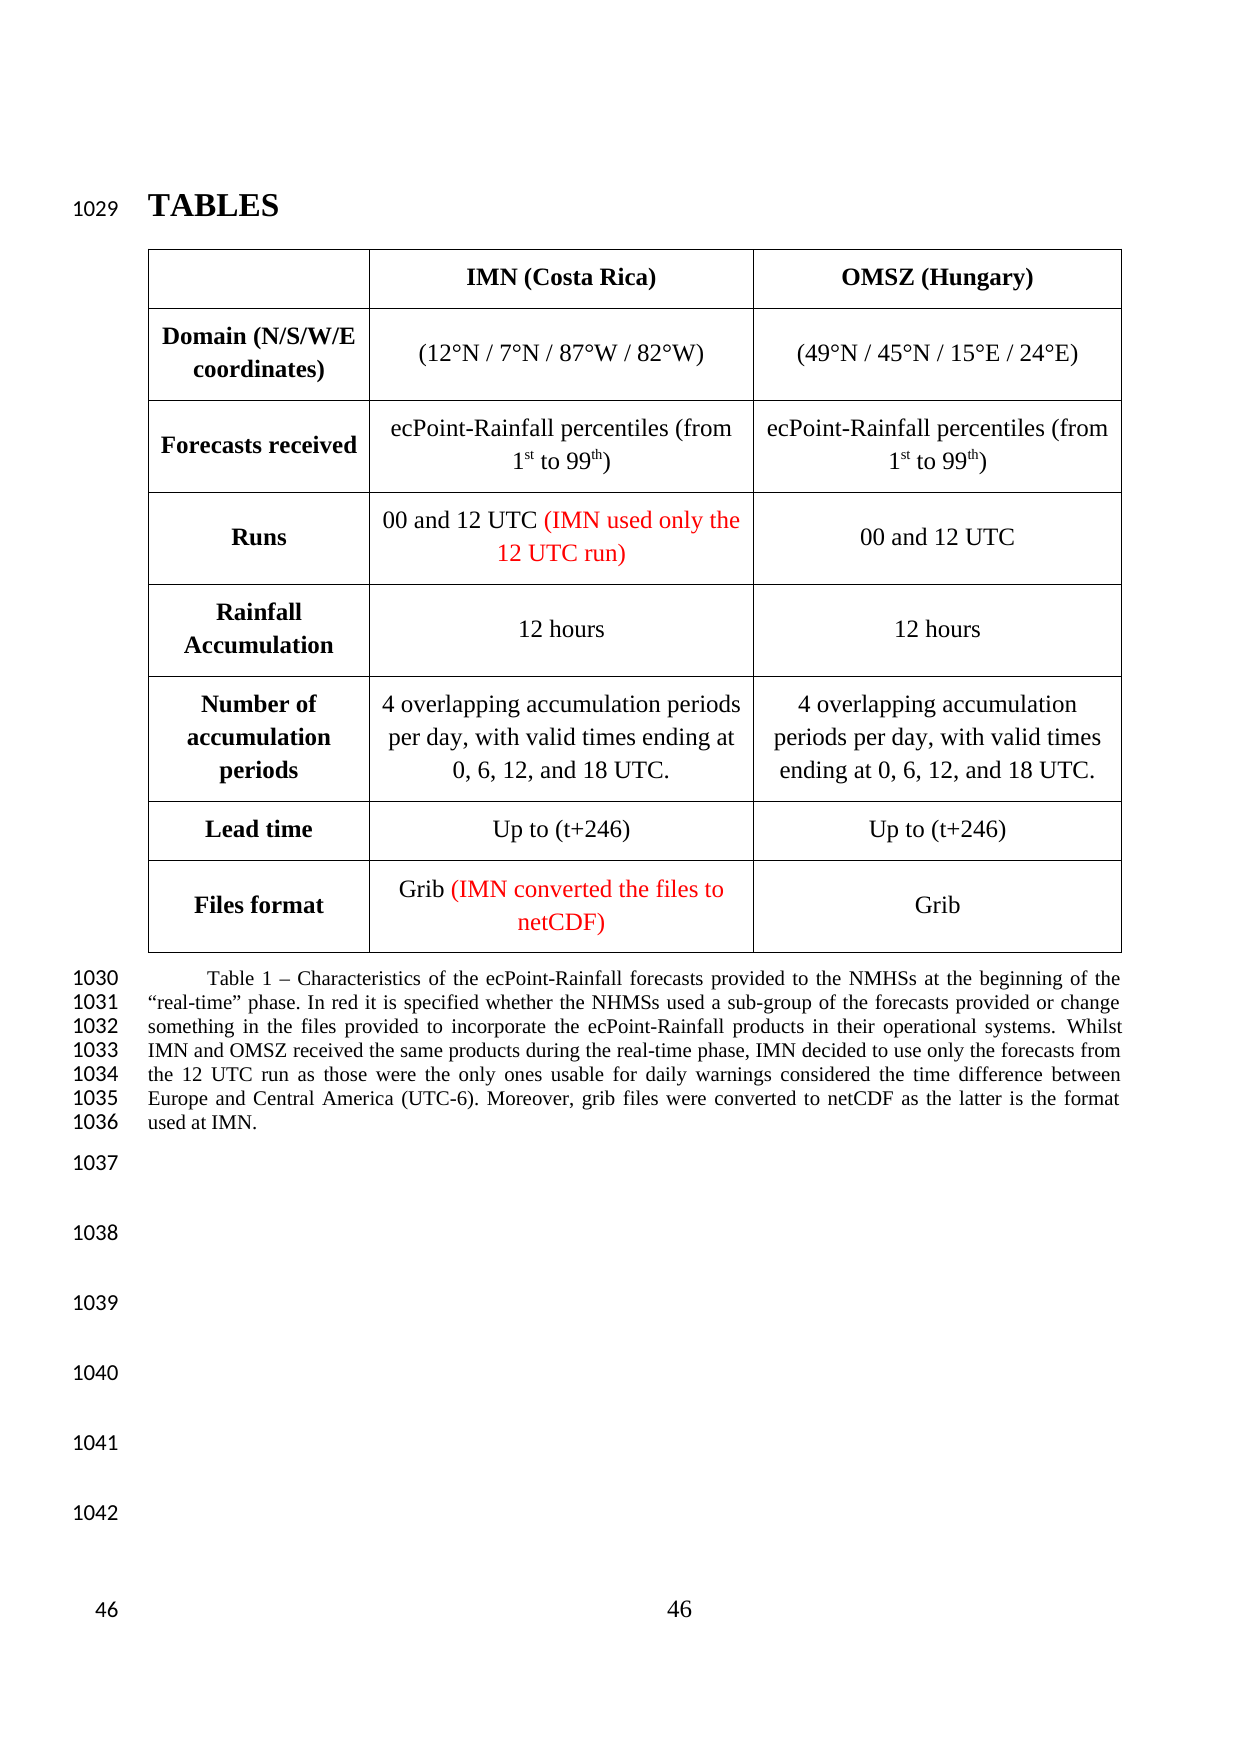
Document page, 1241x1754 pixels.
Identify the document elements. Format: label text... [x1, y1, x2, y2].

table_cell 00 and 12 UTC (IMN used only the 12 UTC run) [370, 493, 753, 584]
table_cell 12 hours [754, 585, 1121, 676]
table_cell Files format [149, 861, 369, 952]
table_cell (49°N / 45°N / 15°E / 24°E) [754, 309, 1121, 400]
table_header IMN (Costa Rica) [370, 250, 753, 308]
table_header OMSZ (Hungary) [754, 250, 1121, 308]
table_cell Grib [754, 861, 1121, 952]
table_cell ecPoint-Rainfall percentiles (from 1st to 99th) [754, 401, 1121, 492]
text Table 1 – Characteristics of the ecPoint-Rainfall forecasts provided to the NMHSs at the beginning of the “real-time” phase. In red it is specified whether the NHMSs used a sub-group of the forecasts provided or change something in the files provided to incorporate the ecPoint-Rainfall products in their operational systems. Whilst IMN and OMSZ received the same products during the real-time phase, IMN decided to use only the forecasts from the 12 UTC run as those were the only ones usable for daily warnings considered the time difference between Europe and Central America (UTC-6). Moreover, grib files were converted to netCDF as the latter is the format used at IMN. [148, 966, 1122, 1134]
table_cell Grib (IMN converted the files to netCDF) [370, 861, 753, 952]
table_cell Number of accumulation periods [149, 677, 369, 801]
table_cell Rainfall Accumulation [149, 585, 369, 676]
table_cell Domain (N/S/W/E coordinates) [149, 309, 369, 400]
subtitle TABLES [148, 185, 1122, 223]
table_cell Forecasts received [149, 401, 369, 492]
table_cell Up to (t+246) [754, 802, 1121, 860]
table_cell Up to (t+246) [370, 802, 753, 860]
table_cell (12°N / 7°N / 87°W / 82°W) [370, 309, 753, 400]
table_header [149, 250, 369, 308]
table_cell 4 overlapping accumulation periods per day, with valid times ending at 0, 6, 12, and 18 UTC. [754, 677, 1121, 801]
table_cell 12 hours [370, 585, 753, 676]
table_cell Runs [149, 493, 369, 584]
table_cell 4 overlapping accumulation periods per day, with valid times ending at 0, 6, 12, and 18 UTC. [370, 677, 753, 801]
table_cell 00 and 12 UTC [754, 493, 1121, 584]
table_cell ecPoint-Rainfall percentiles (from 1st to 99th) [370, 401, 753, 492]
table_cell Lead time [149, 802, 369, 860]
